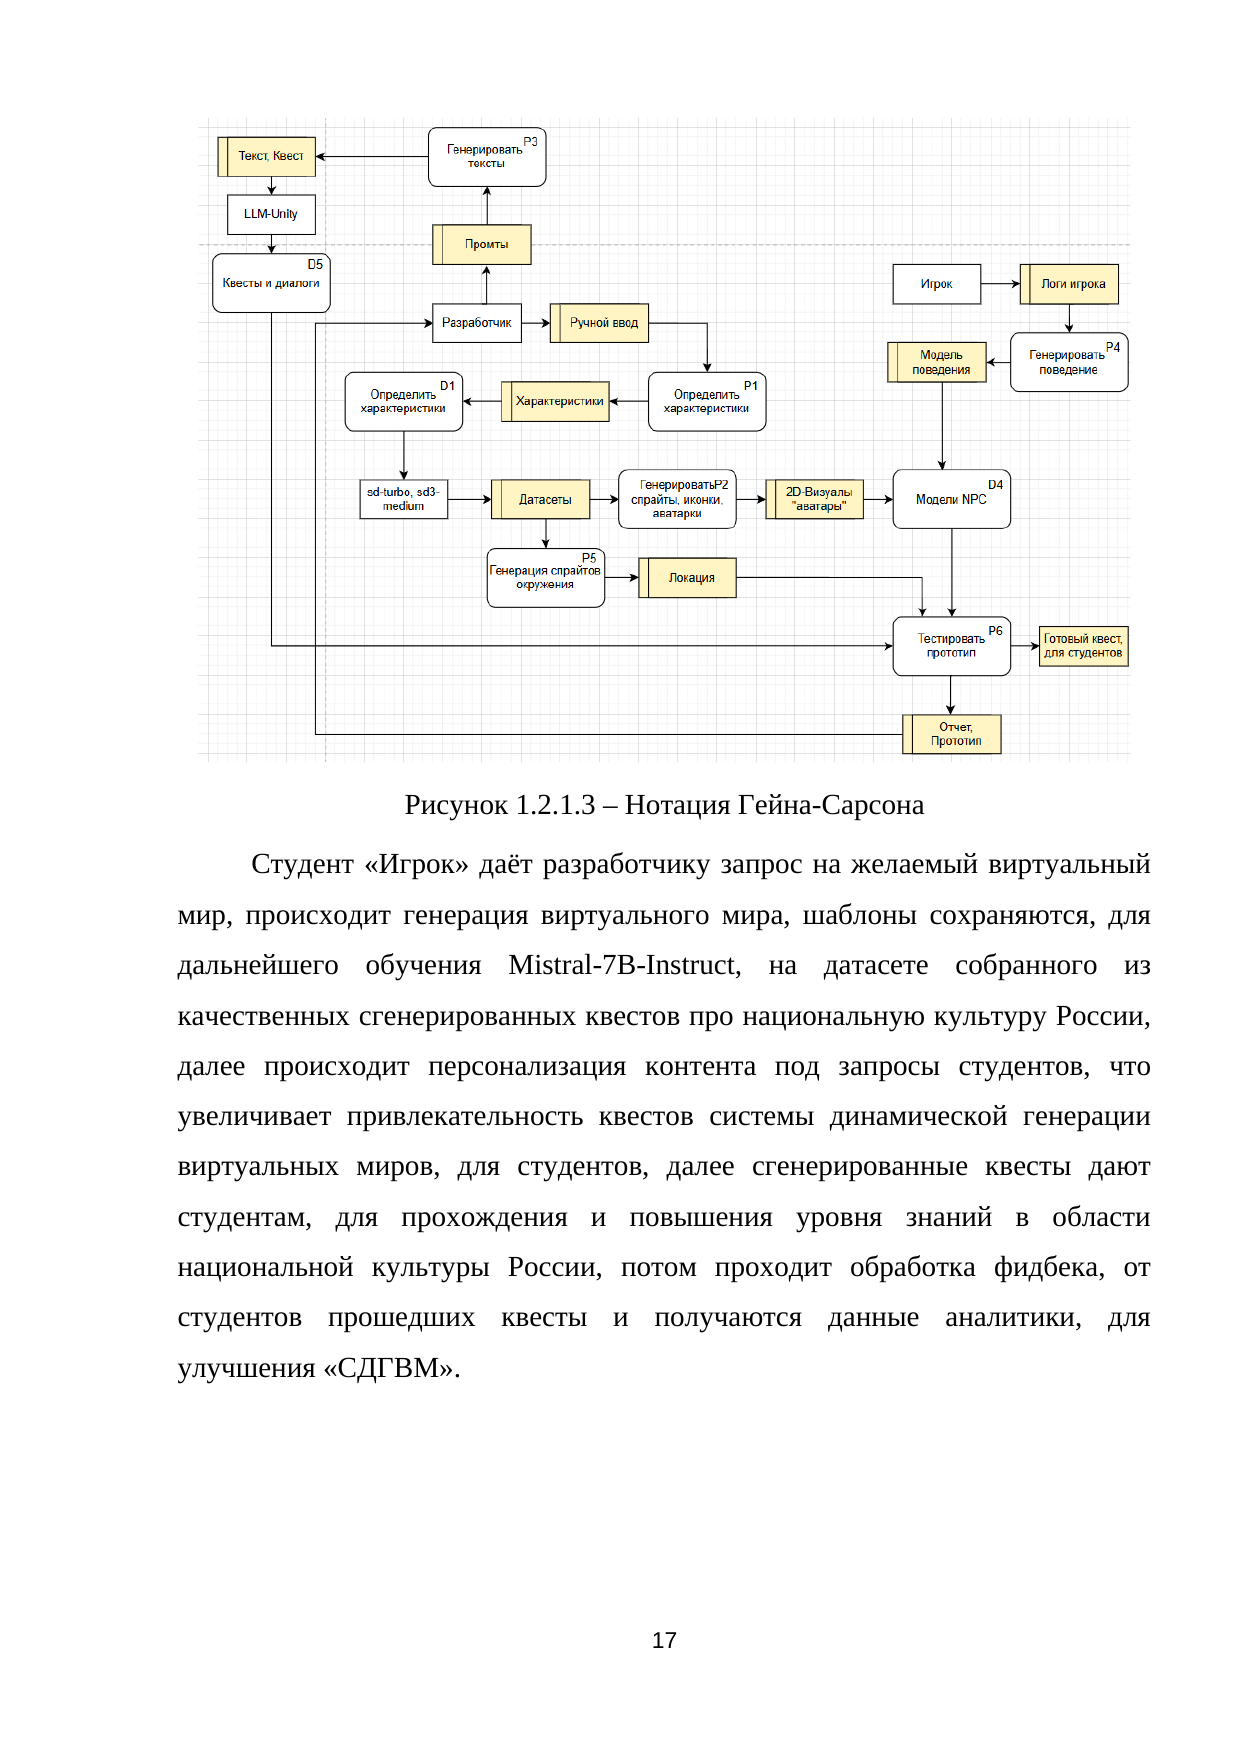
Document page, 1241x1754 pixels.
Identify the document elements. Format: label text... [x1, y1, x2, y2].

text Студент «Игрок» даёт разработчику запрос на желаемый виртуальный мир, происходит генерация виртуального мира, шаблоны сохраняются, для дальнейшего обучения Mistral-7B-Instruct, на датасете собранного из качественных сгенерированных квестов про национальную культуру России, далее происходит персонализация контента под запросы студентов, что увеличивает привлекательность квестов системы динамической генерации виртуальных миров, для студентов, далее сгенерированные квесты дают студентам, для прохождения и повышения уровня знаний в области национальной культуры России, потом проходит обработка фидбека, от студентов прошедших квесты и получаются данные аналитики, для улучшения «СДГВМ». [177, 847, 1152, 1383]
picture [198, 118, 1131, 762]
text Рисунок 1.2.1.3 – Нотация Гейна-Сарсона [177, 787, 1152, 821]
